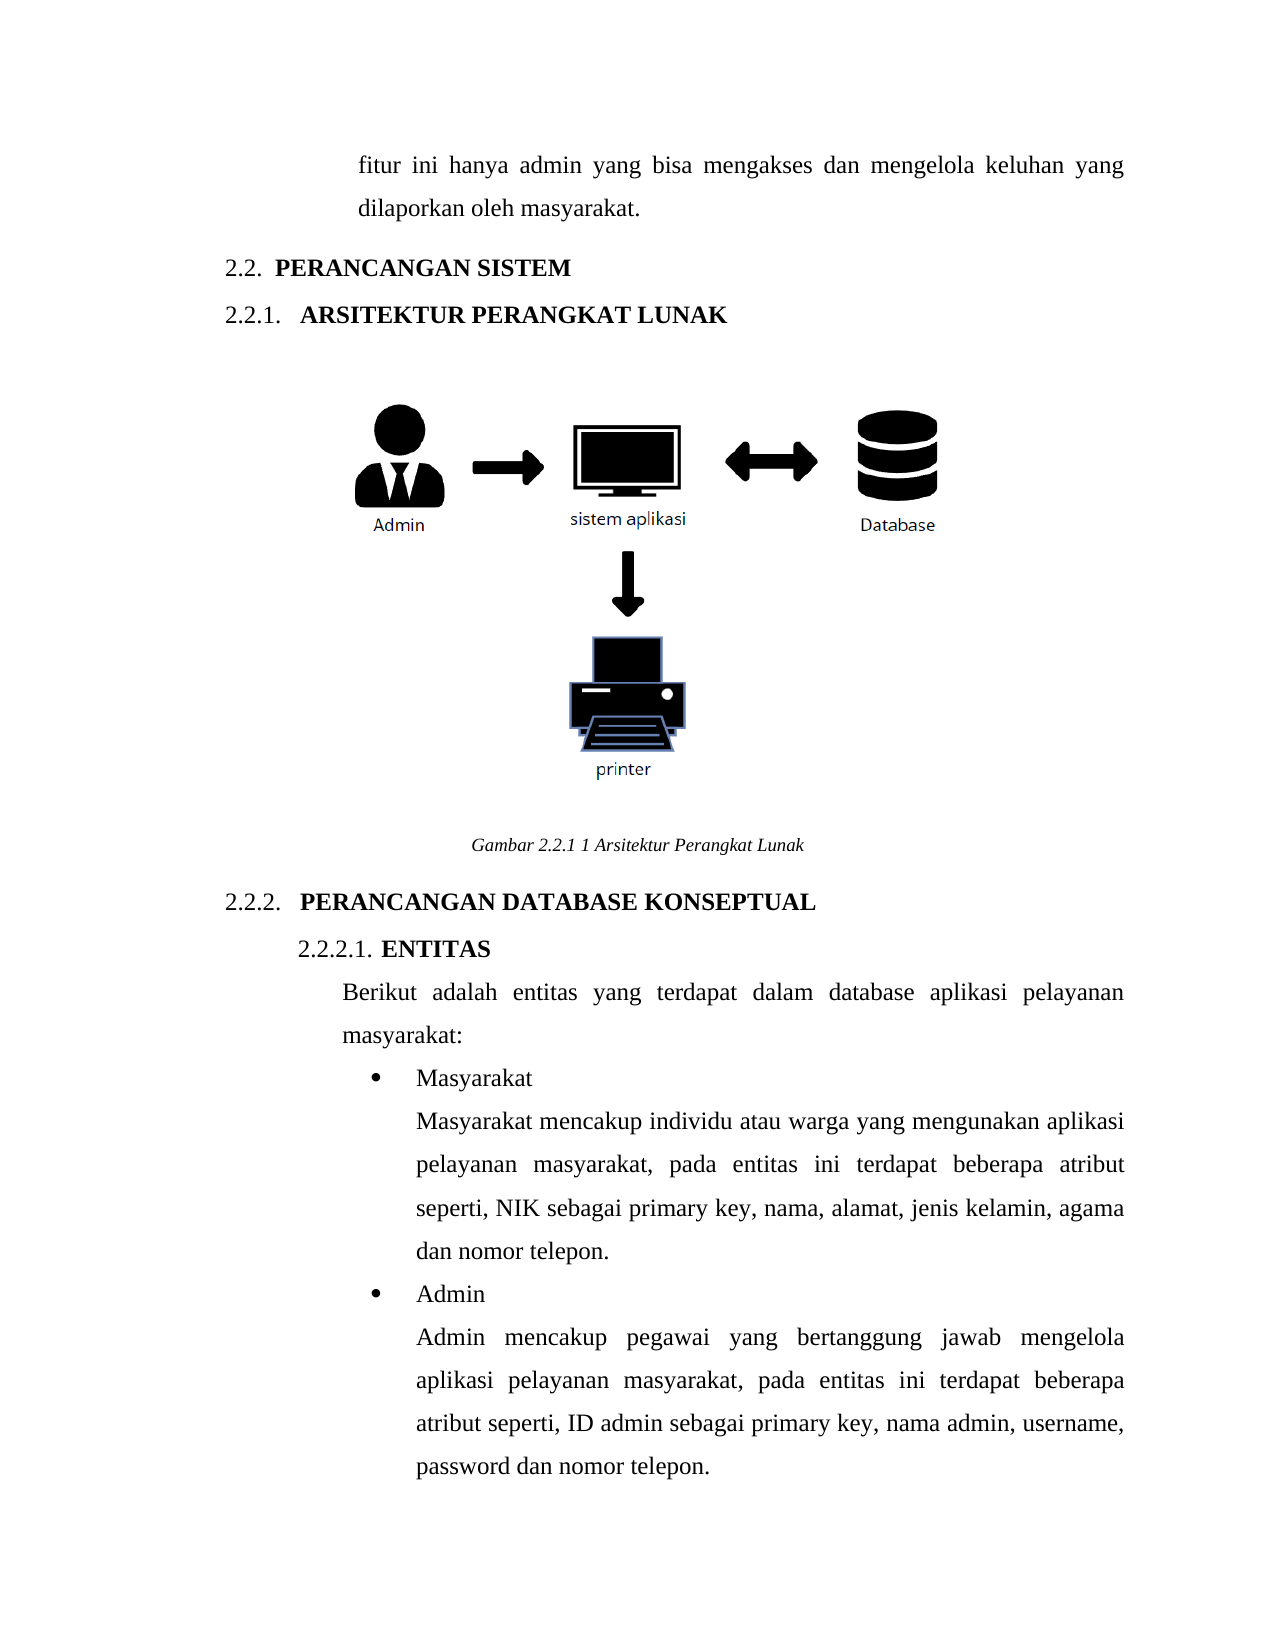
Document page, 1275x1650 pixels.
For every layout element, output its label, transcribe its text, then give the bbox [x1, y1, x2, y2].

subtitle PERANCANGAN SISTEM [225, 253, 1125, 282]
subtitle PERANCANGAN DATABASE KONSEPTUAL [225, 887, 1125, 915]
picture [290, 343, 985, 803]
list Masyarakat [372, 1063, 1125, 1092]
list Admin [372, 1279, 1125, 1308]
text Gambar 2.2.1 1 Arsitektur Perangkat Lunak [150, 833, 1125, 855]
list Masyarakat mencakup individu atau warga yang mengunakan aplikasi pelayanan masyarakat, pada entitas ini terdapat beberapa atribut seperti, NIK sebagai primary key, nama, alamat, jenis kelamin, agama dan nomor telepon. [416, 1106, 1125, 1264]
list Admin mencakup pegawai yang bertanggung jawab mengelola aplikasi pelayanan masyarakat, pada entitas ini terdapat beberapa atribut seperti, ID admin sebagai primary key, nama admin, username, password dan nomor telepon. [416, 1322, 1125, 1480]
list Berikut adalah entitas yang terdapat dalam database aplikasi pelayanan masyarakat: [342, 977, 1125, 1049]
subtitle ENTITAS [298, 934, 1125, 963]
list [320, 150, 1125, 222]
subtitle ARSITEKTUR PERANGKAT LUNAK [225, 300, 1125, 329]
